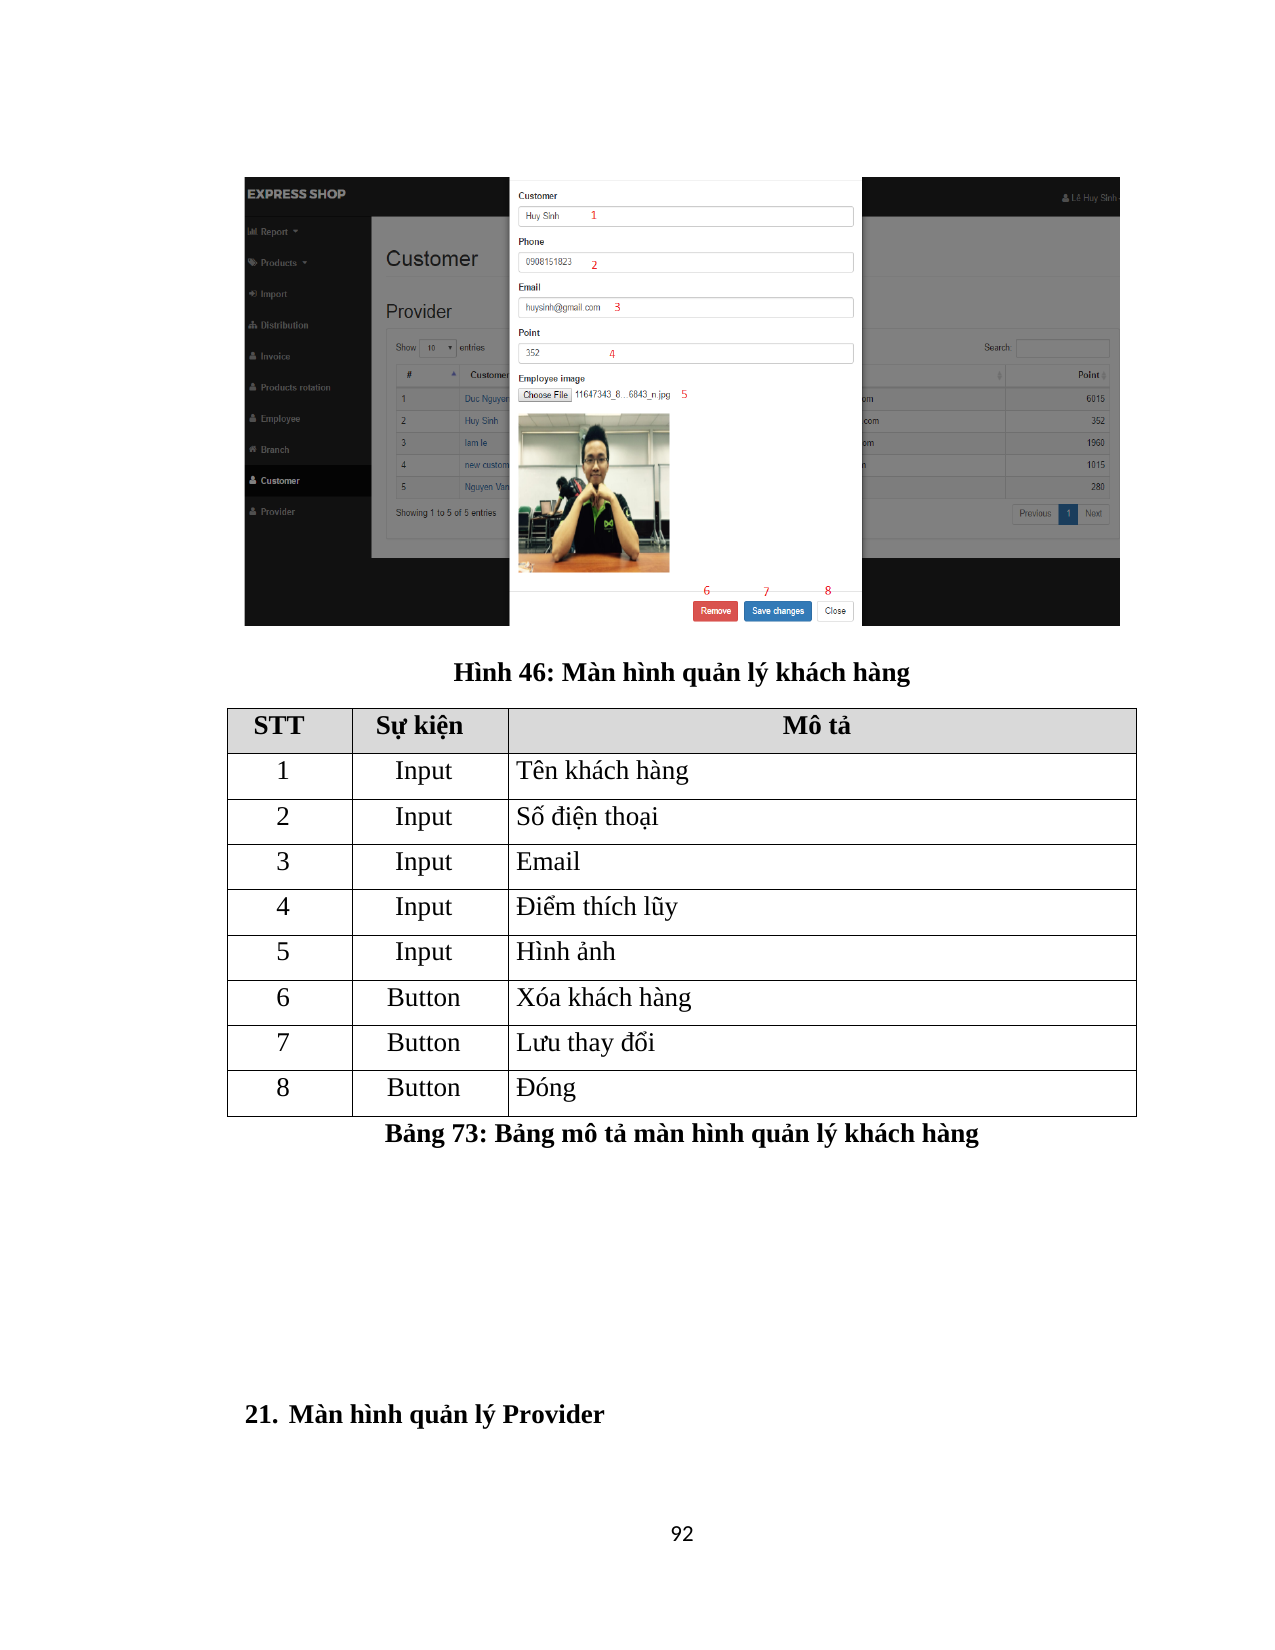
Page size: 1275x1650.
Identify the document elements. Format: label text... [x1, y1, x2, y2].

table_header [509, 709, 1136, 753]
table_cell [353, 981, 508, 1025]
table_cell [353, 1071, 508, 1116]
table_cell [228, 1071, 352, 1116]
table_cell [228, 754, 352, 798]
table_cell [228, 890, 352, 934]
picture [244, 177, 1120, 626]
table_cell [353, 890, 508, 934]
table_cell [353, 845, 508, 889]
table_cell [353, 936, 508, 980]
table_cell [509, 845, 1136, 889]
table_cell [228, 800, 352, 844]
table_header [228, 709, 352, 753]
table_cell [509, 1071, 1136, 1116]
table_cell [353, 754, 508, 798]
list Màn hình quản lý Provider [244, 1398, 1156, 1429]
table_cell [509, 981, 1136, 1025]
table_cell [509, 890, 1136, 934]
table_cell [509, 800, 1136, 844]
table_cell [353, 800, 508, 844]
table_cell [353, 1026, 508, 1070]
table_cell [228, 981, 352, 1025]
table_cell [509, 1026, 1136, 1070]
text Bảng 73: Bảng mô tả màn hình quản lý khách hàng [207, 1117, 1156, 1148]
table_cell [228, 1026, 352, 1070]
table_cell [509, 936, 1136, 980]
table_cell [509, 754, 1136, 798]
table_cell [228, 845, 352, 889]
text Hình 46: Màn hình quản lý khách hàng [207, 656, 1156, 687]
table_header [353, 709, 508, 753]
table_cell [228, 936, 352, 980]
